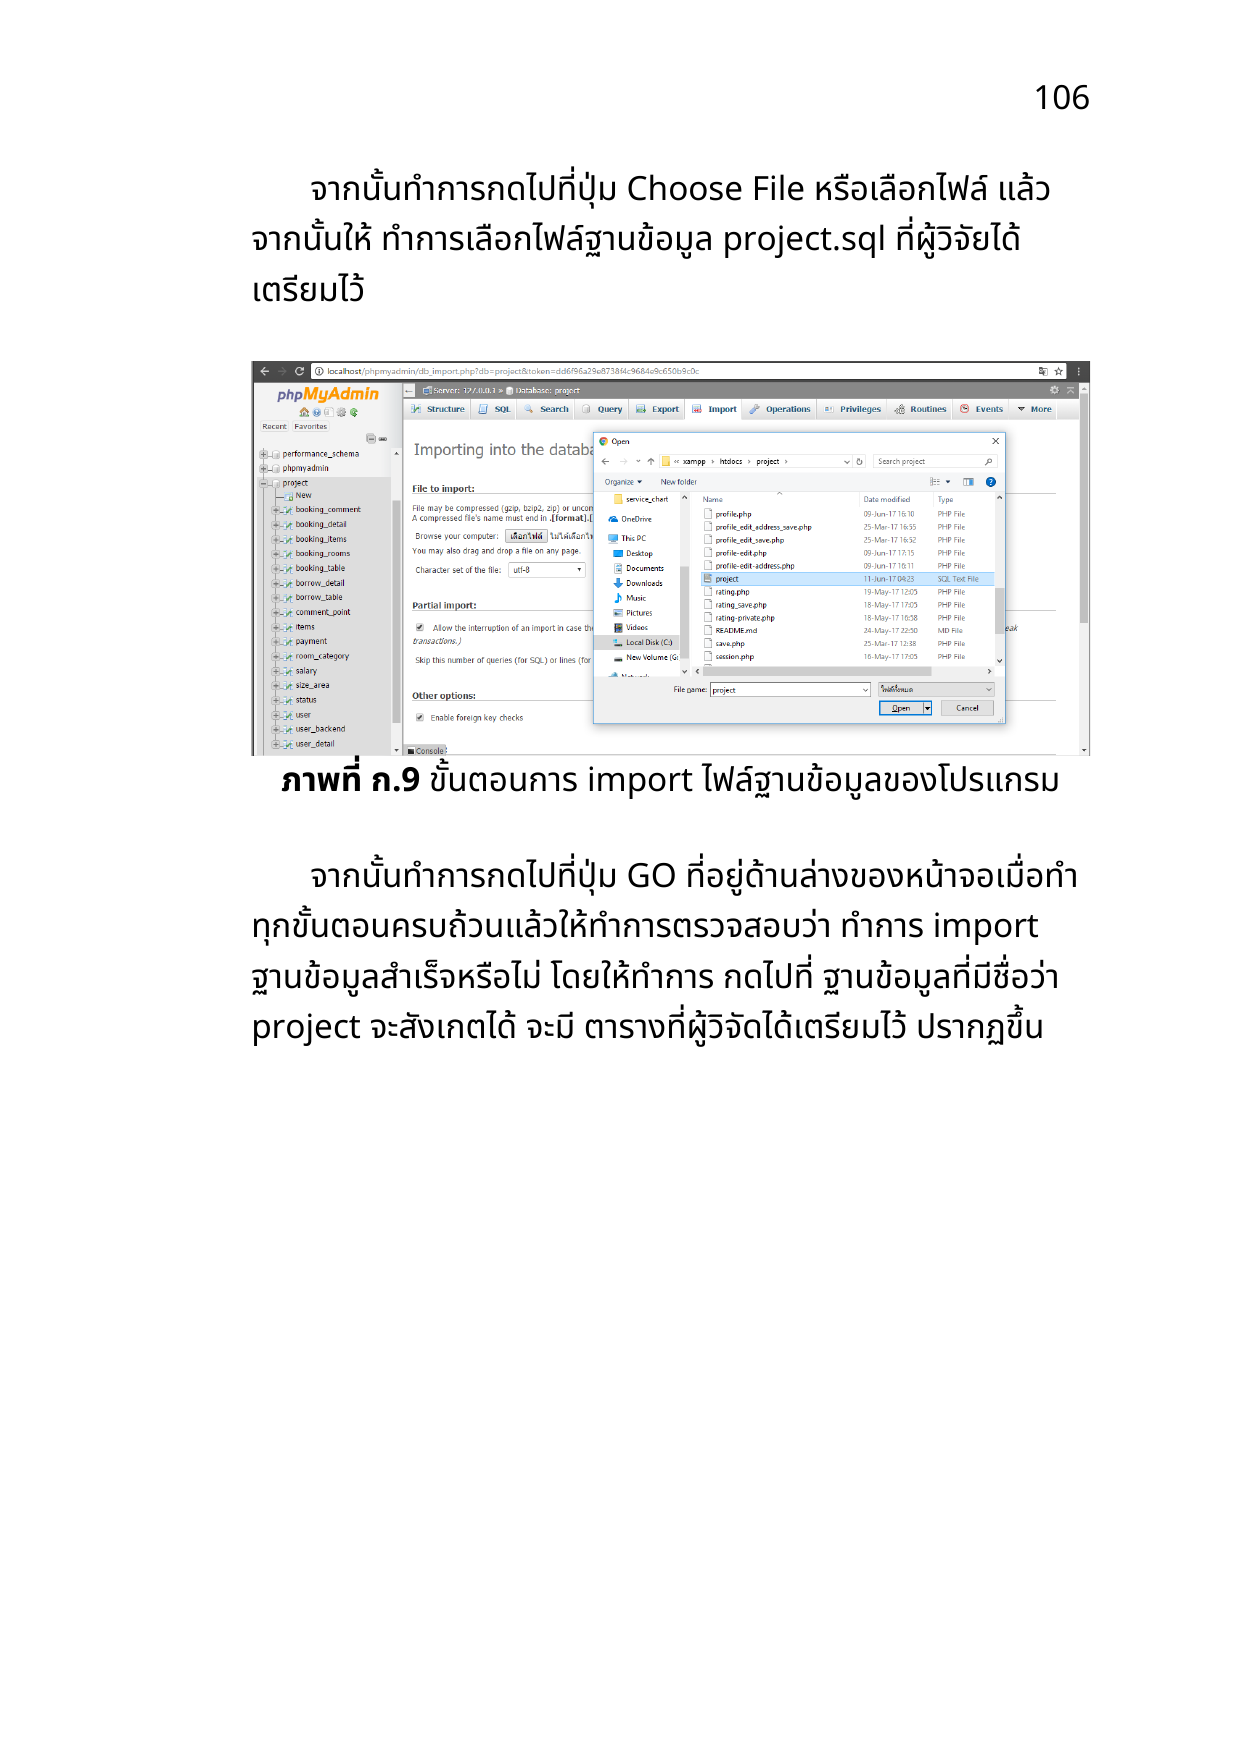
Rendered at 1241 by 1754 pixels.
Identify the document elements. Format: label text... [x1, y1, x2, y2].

picture [251, 361, 1091, 756]
text จากนั้นทำการกดไปที่ปุ่ม GO ที่อยู่ด้านล่างของหน้าจอเมื่อทำทุกขั้นตอนครบถ้วนแล้วให้ทำการตรวจสอบว่า ทำการ import ฐานข้อมูลสำเร็จหรือไม่ โดยให้ทำการ กดไปที่ ฐานข้อมูลที่มีชื่อว่า project จะสังเกตได้ จะมี ตารางที่ผู้วิจัดได้เตรียมไว้ ปรากฏขึ้น [251, 851, 1090, 1054]
text จากนั้นทำการกดไปที่ปุ่ม Choose File หรือเลือกไฟล์ แล้วจากนั้นให้ ทำการเลือกไฟล์ฐานข้อมูล project.sql ที่ผู้วิจัยได้เตรียมไว้ [251, 164, 1090, 316]
text ภาพที่ ก.9 ขั้นตอนการ import ไฟล์ฐานข้อมูลของโปรแกรม [251, 756, 1090, 806]
